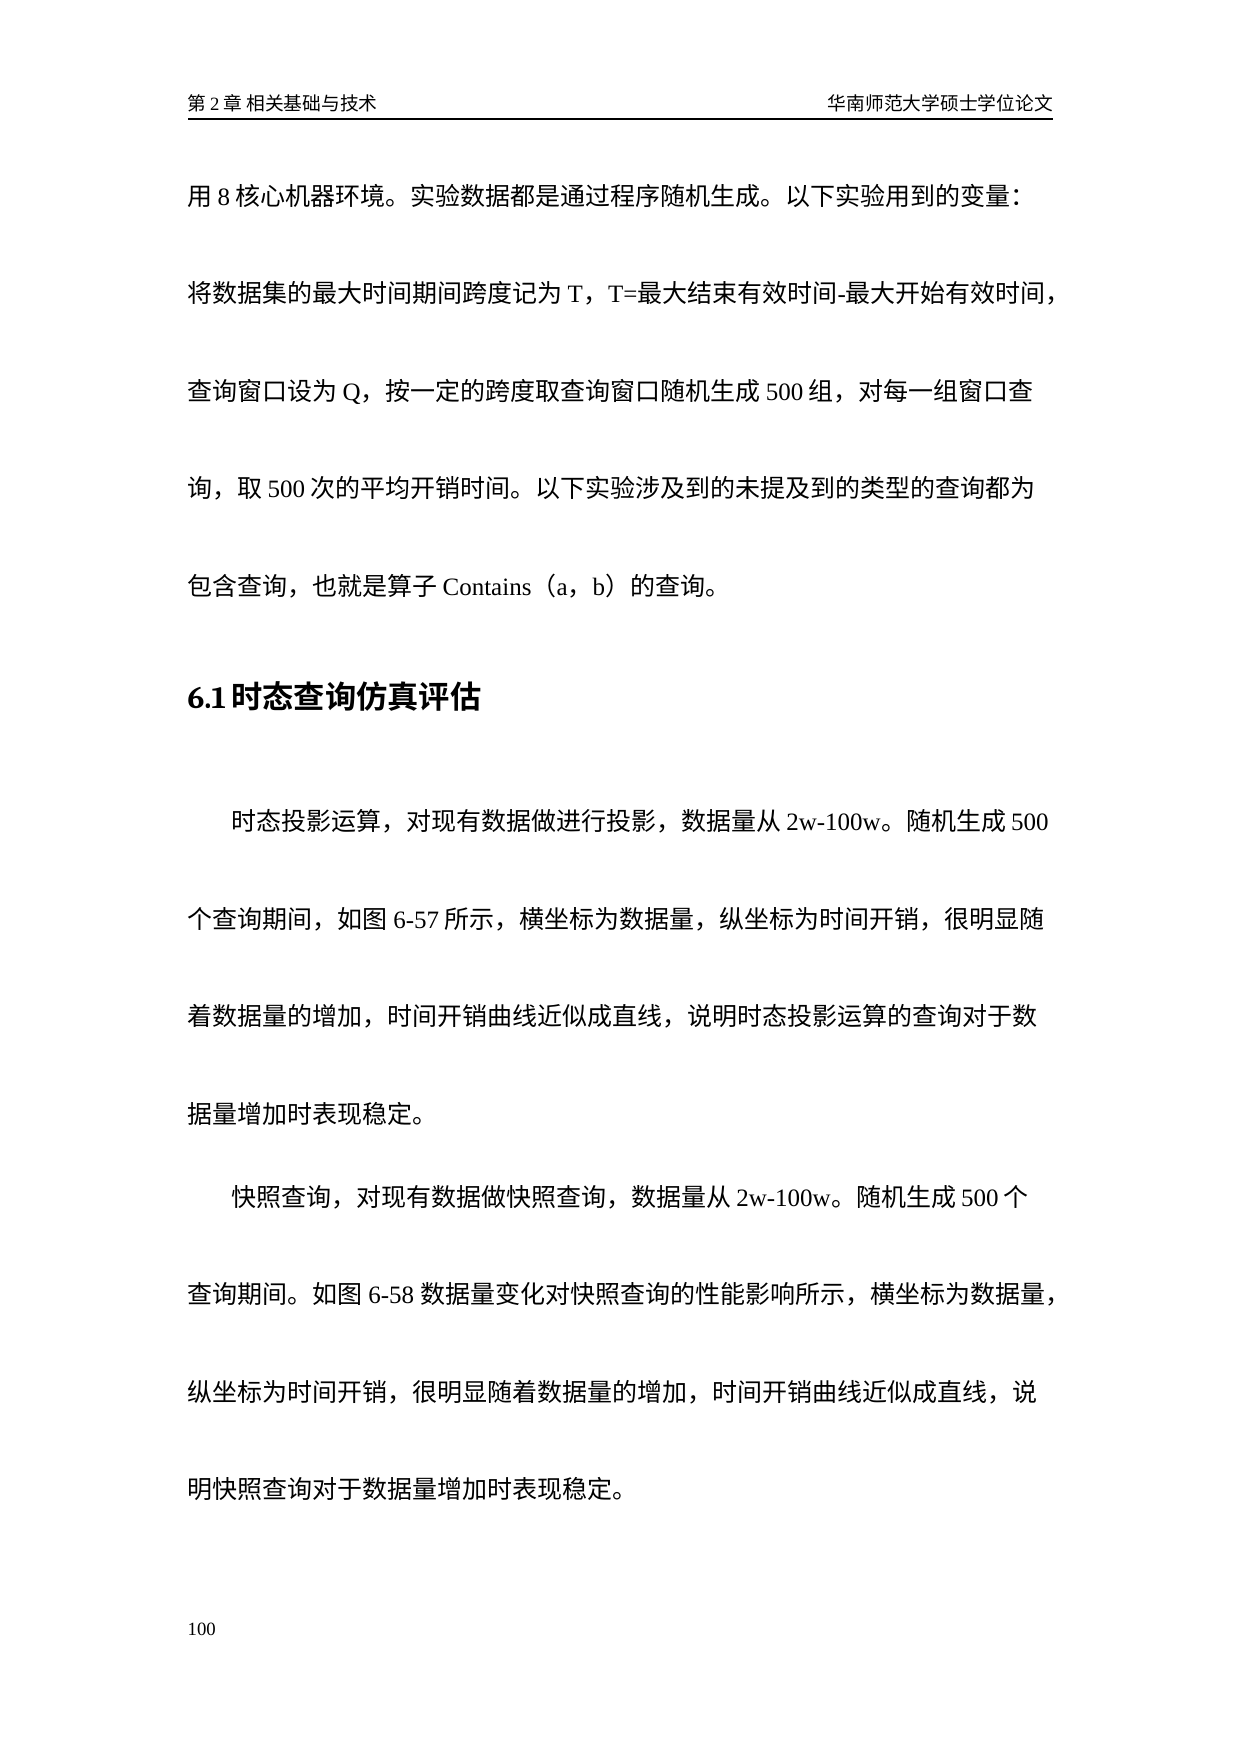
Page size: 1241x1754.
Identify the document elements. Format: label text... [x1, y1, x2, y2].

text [187, 162, 1053, 617]
subtitle 时态查询仿真评估 [187, 662, 1053, 727]
